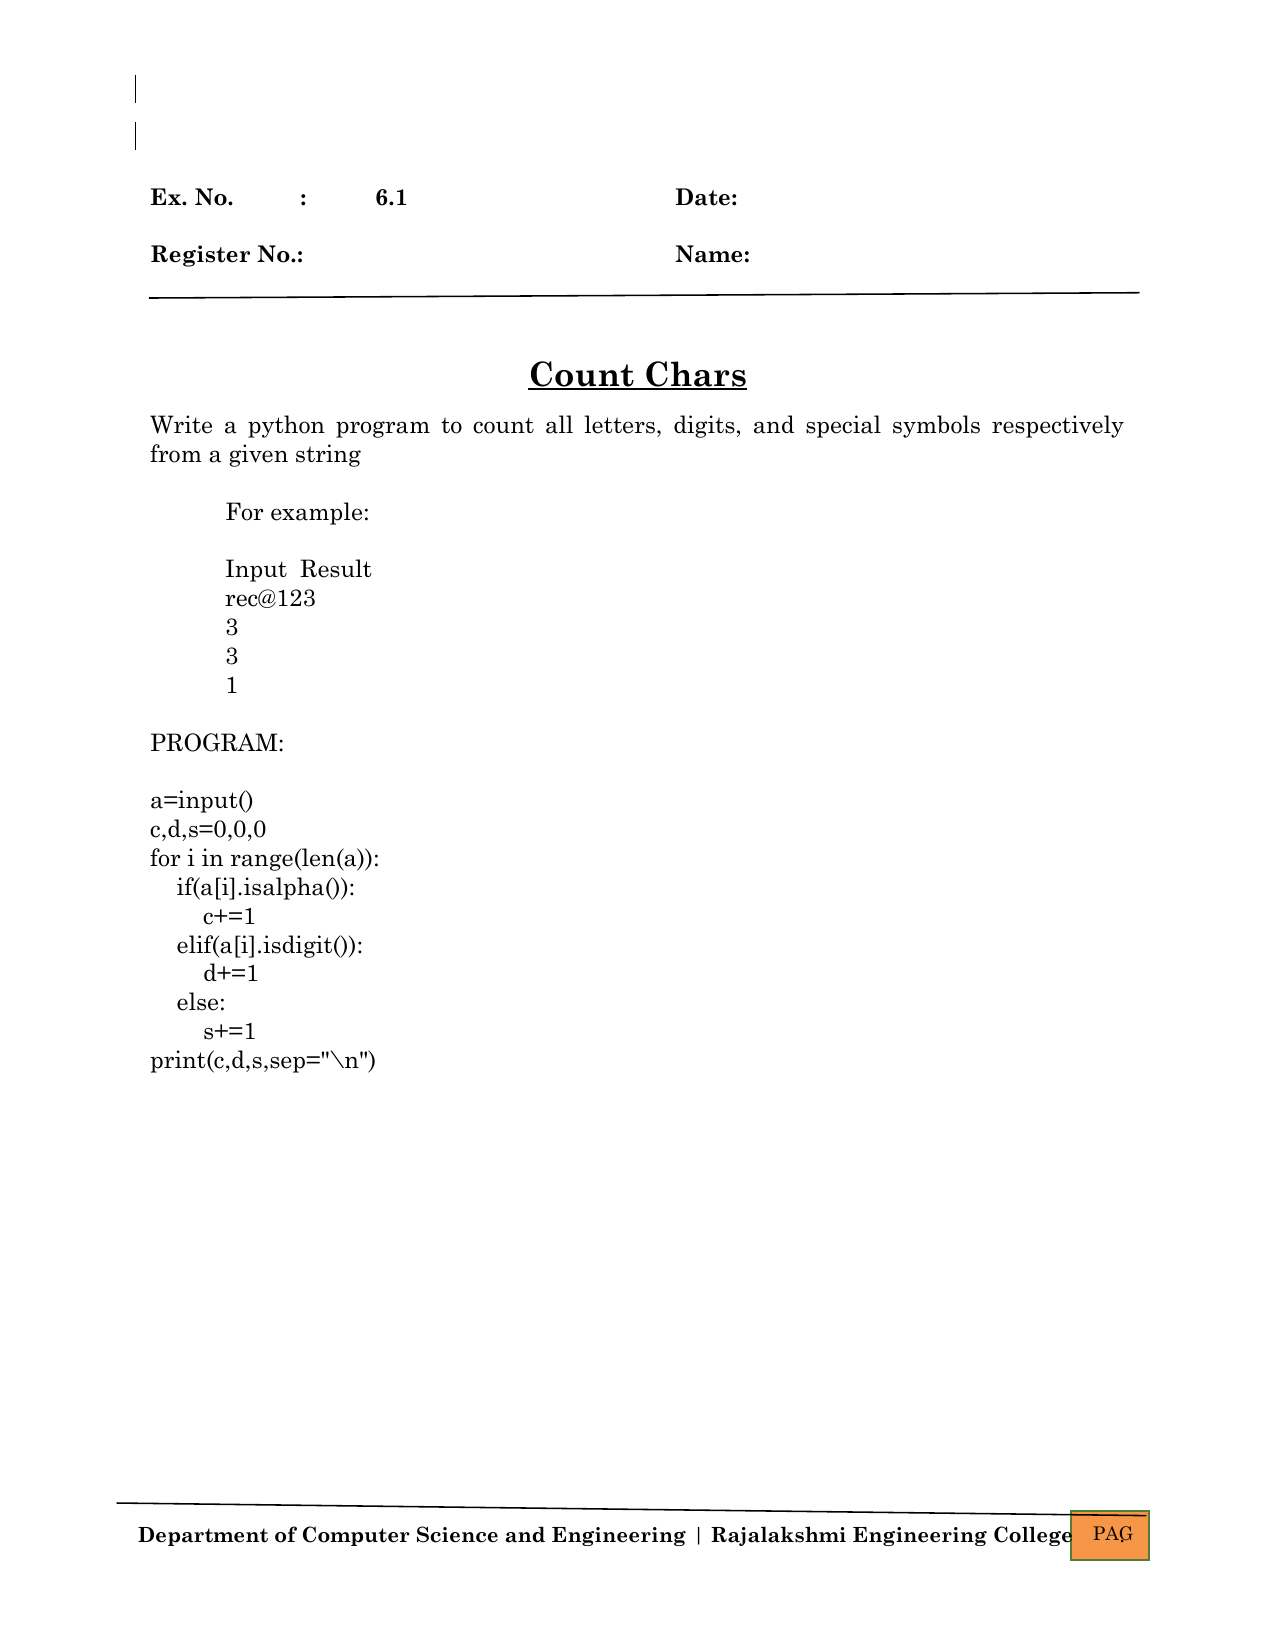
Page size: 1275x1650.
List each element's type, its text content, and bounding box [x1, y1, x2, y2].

text Write a python program to count all letters, digits, and special symbols respectively from a given string [150, 410, 1125, 468]
text 3 [225, 612, 1125, 641]
text s+=1 [150, 1016, 1125, 1045]
text rec@123 [225, 583, 1125, 612]
text elif(a[i].isdigit()): [150, 929, 1125, 958]
text Register No.: Name: [150, 240, 1125, 267]
text d+=1 [150, 958, 1125, 987]
text print(c,d,s,sep="\n") [150, 1045, 1125, 1074]
text 1 [225, 670, 1125, 698]
text c,d,s=0,0,0 [150, 814, 1125, 843]
text if(a[i].isalpha()): [150, 872, 1125, 901]
text for i in range(len(a)): [150, 843, 1125, 872]
text For example: [225, 497, 1125, 525]
text PROGRAM: [150, 727, 1125, 756]
text a=input() [150, 785, 1125, 814]
text Input Result [225, 554, 1125, 583]
text else: [150, 987, 1125, 1016]
text Count Chars [150, 353, 1125, 393]
text Ex. No. : 6.1 Date: [150, 183, 1125, 211]
text c+=1 [150, 901, 1125, 929]
text 3 [225, 641, 1125, 670]
